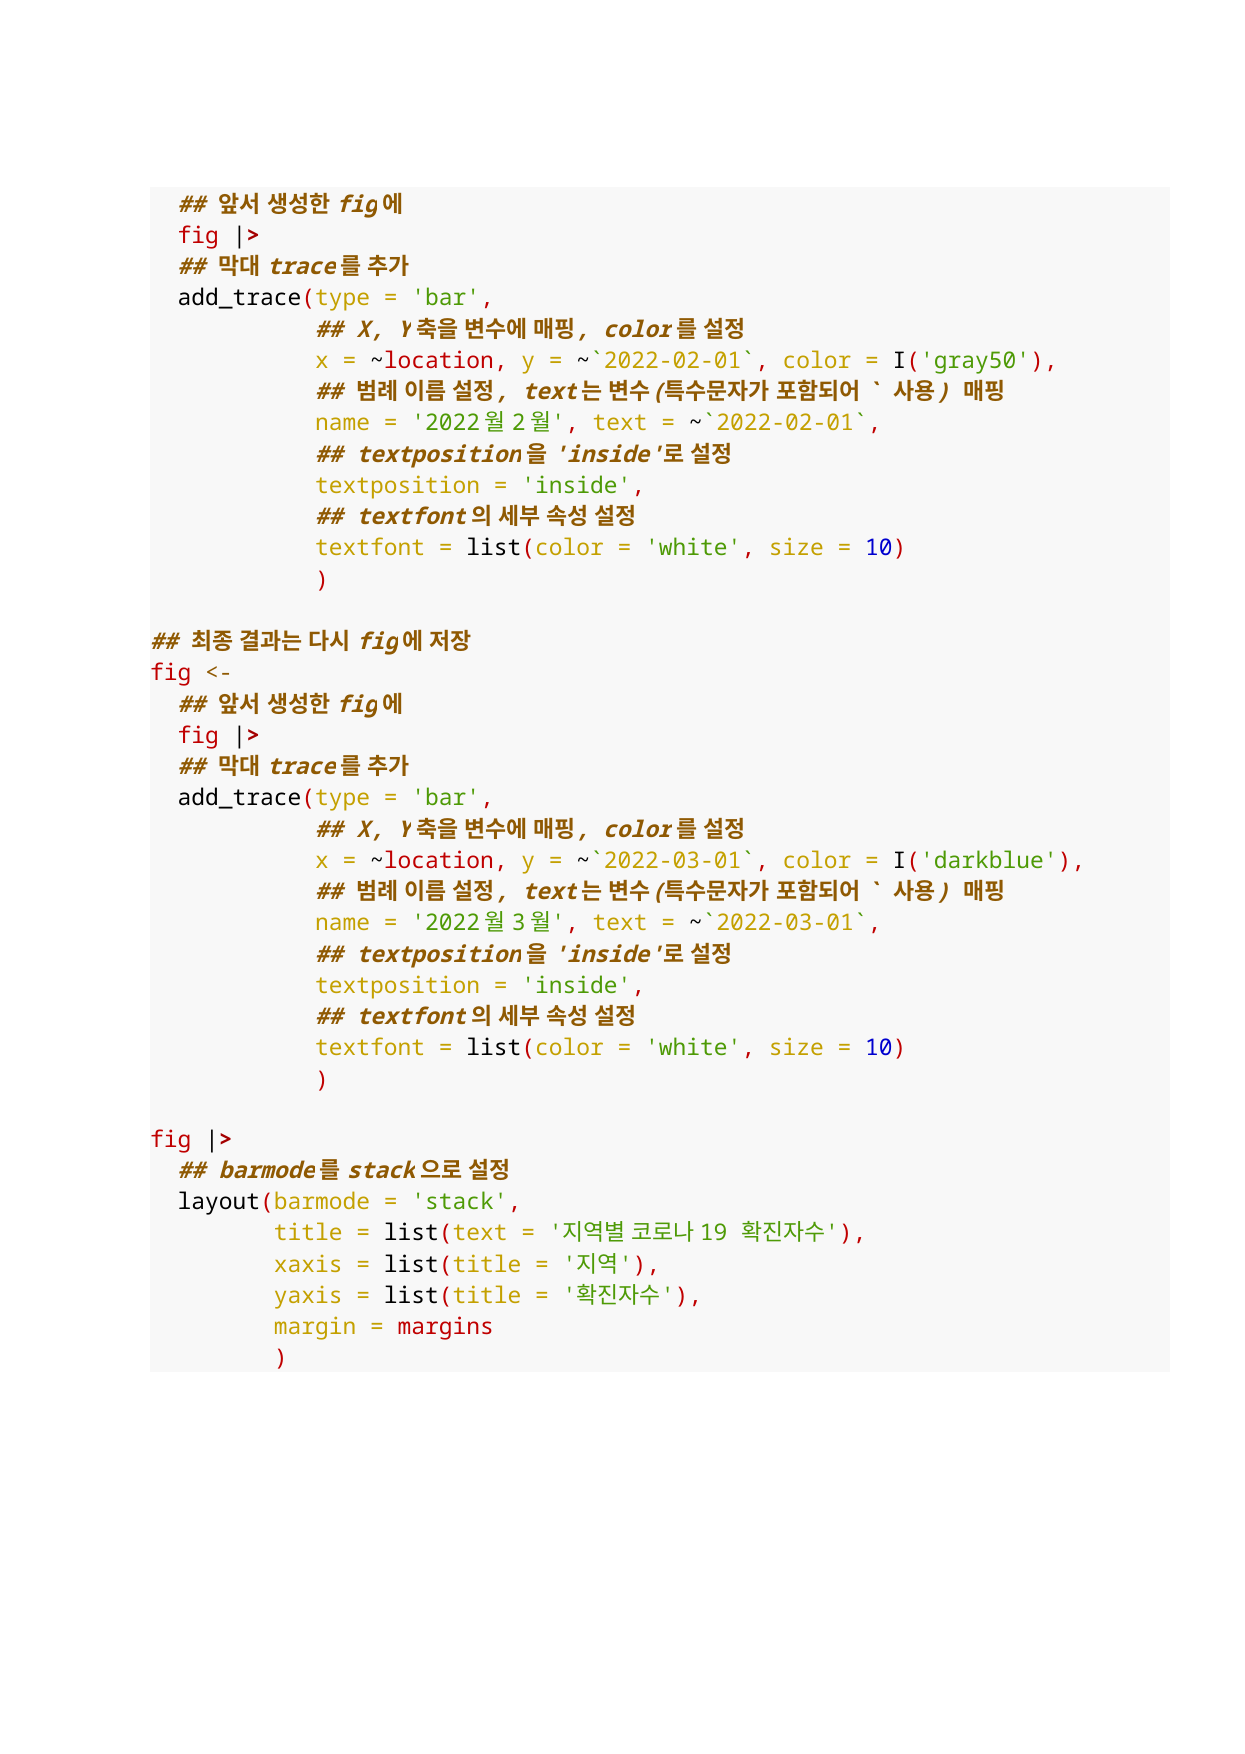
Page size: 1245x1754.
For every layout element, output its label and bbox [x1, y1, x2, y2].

text [150, 187, 1170, 1372]
